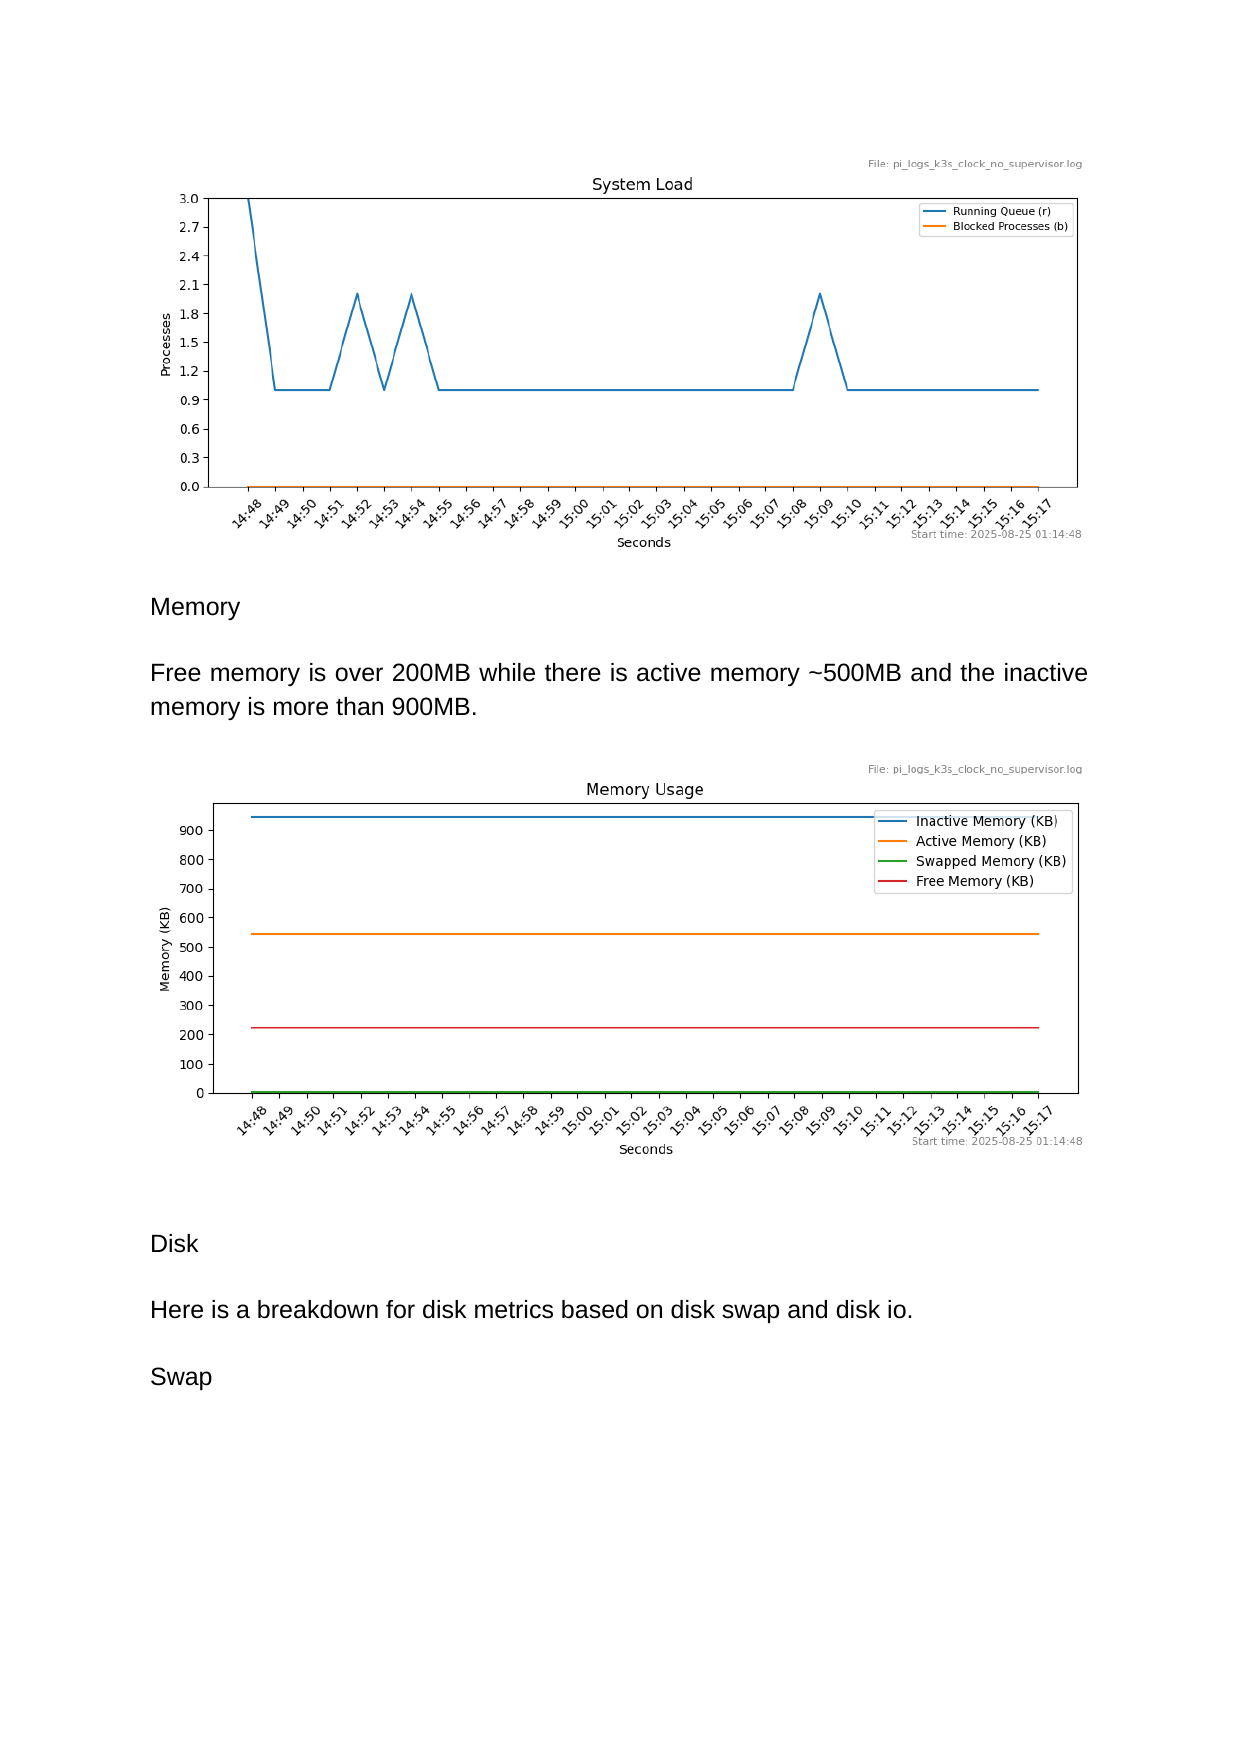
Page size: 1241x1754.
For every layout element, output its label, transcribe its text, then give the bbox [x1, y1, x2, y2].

text Memory [150, 592, 1090, 621]
text Free memory is over 200MB while there is active memory ~500MB and the inactive memory is more than 900MB. [150, 658, 1090, 720]
text Disk [150, 1229, 1090, 1258]
text Swap [150, 1361, 1090, 1390]
text Here is a breakdown for disk metrics based on disk swap and disk io. [150, 1295, 1090, 1324]
picture [150, 754, 1091, 1166]
picture [150, 150, 1091, 559]
